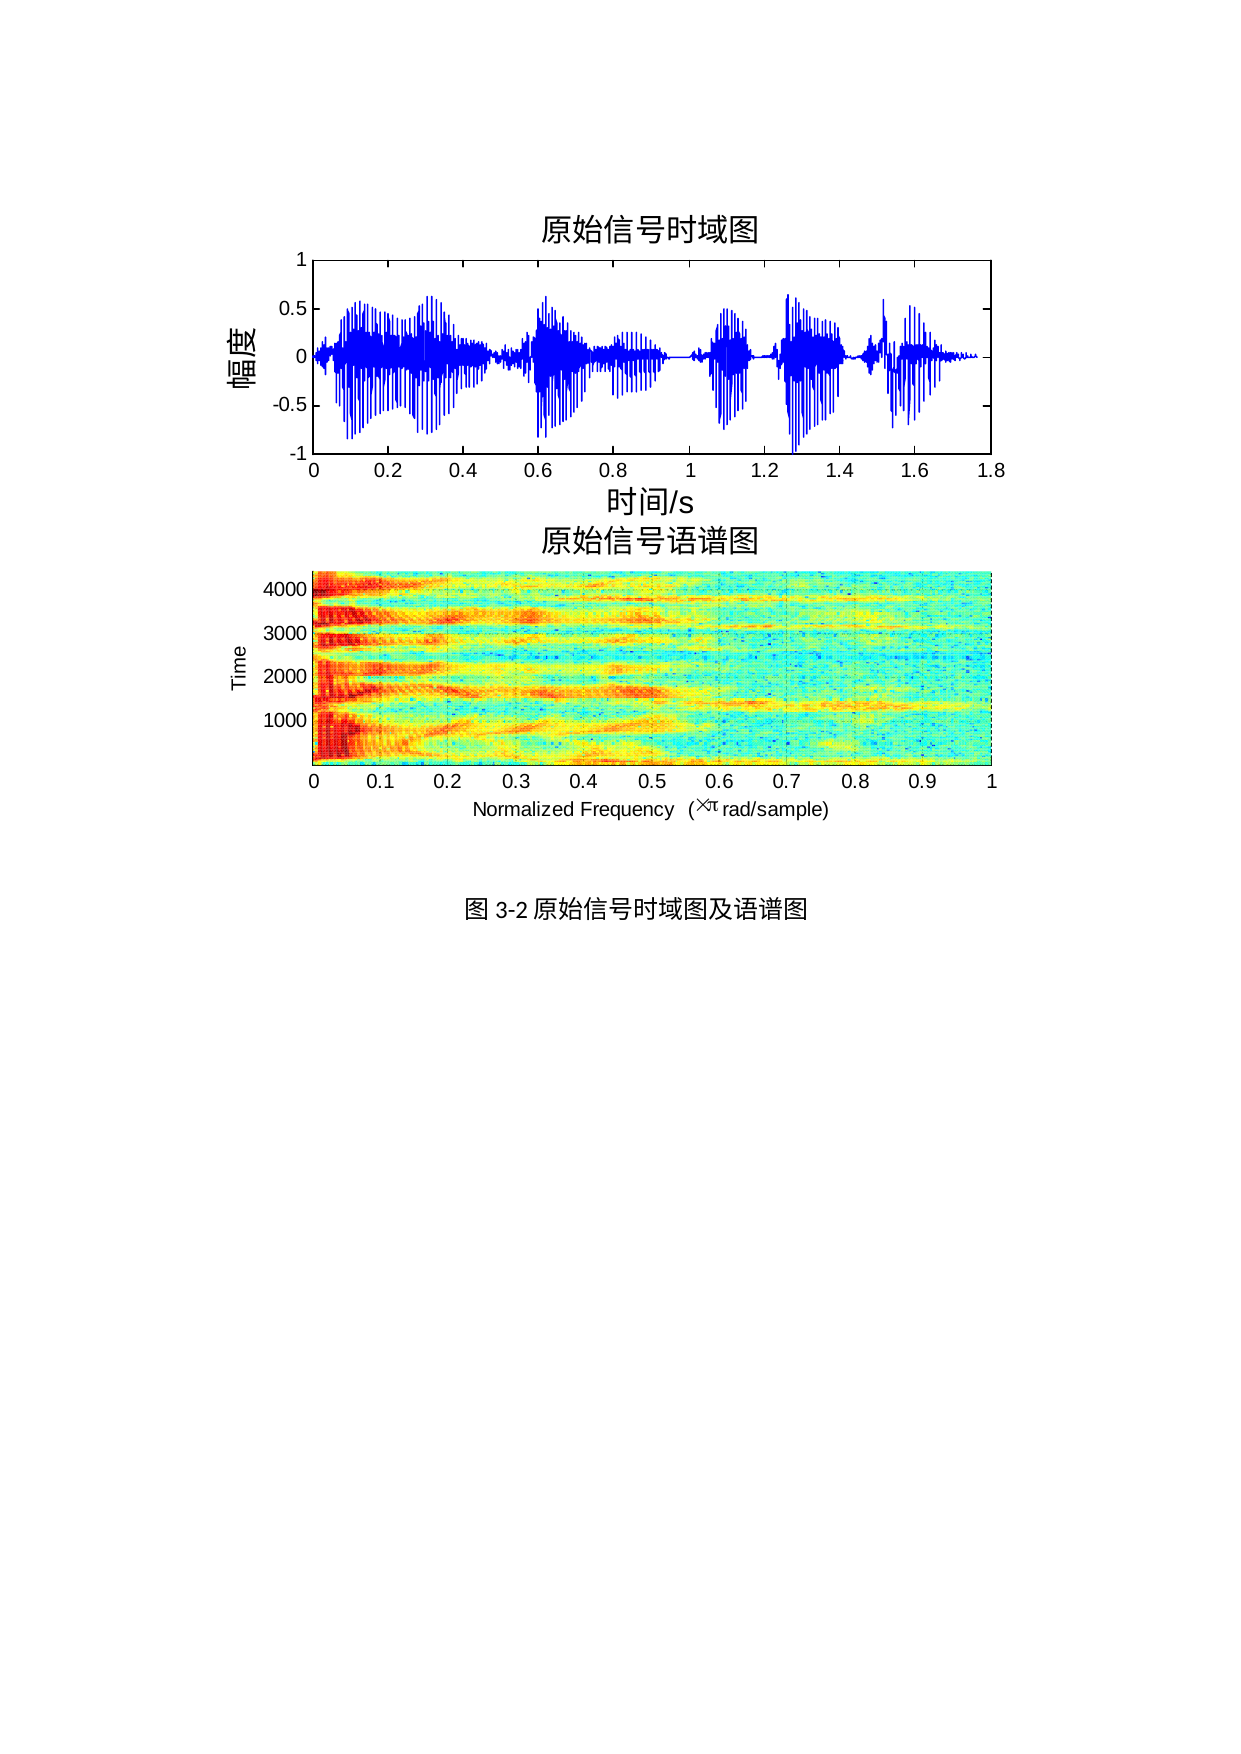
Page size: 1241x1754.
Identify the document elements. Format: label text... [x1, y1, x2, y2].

text 图 3-2 原始信号时域图及语谱图 [165, 874, 1107, 942]
